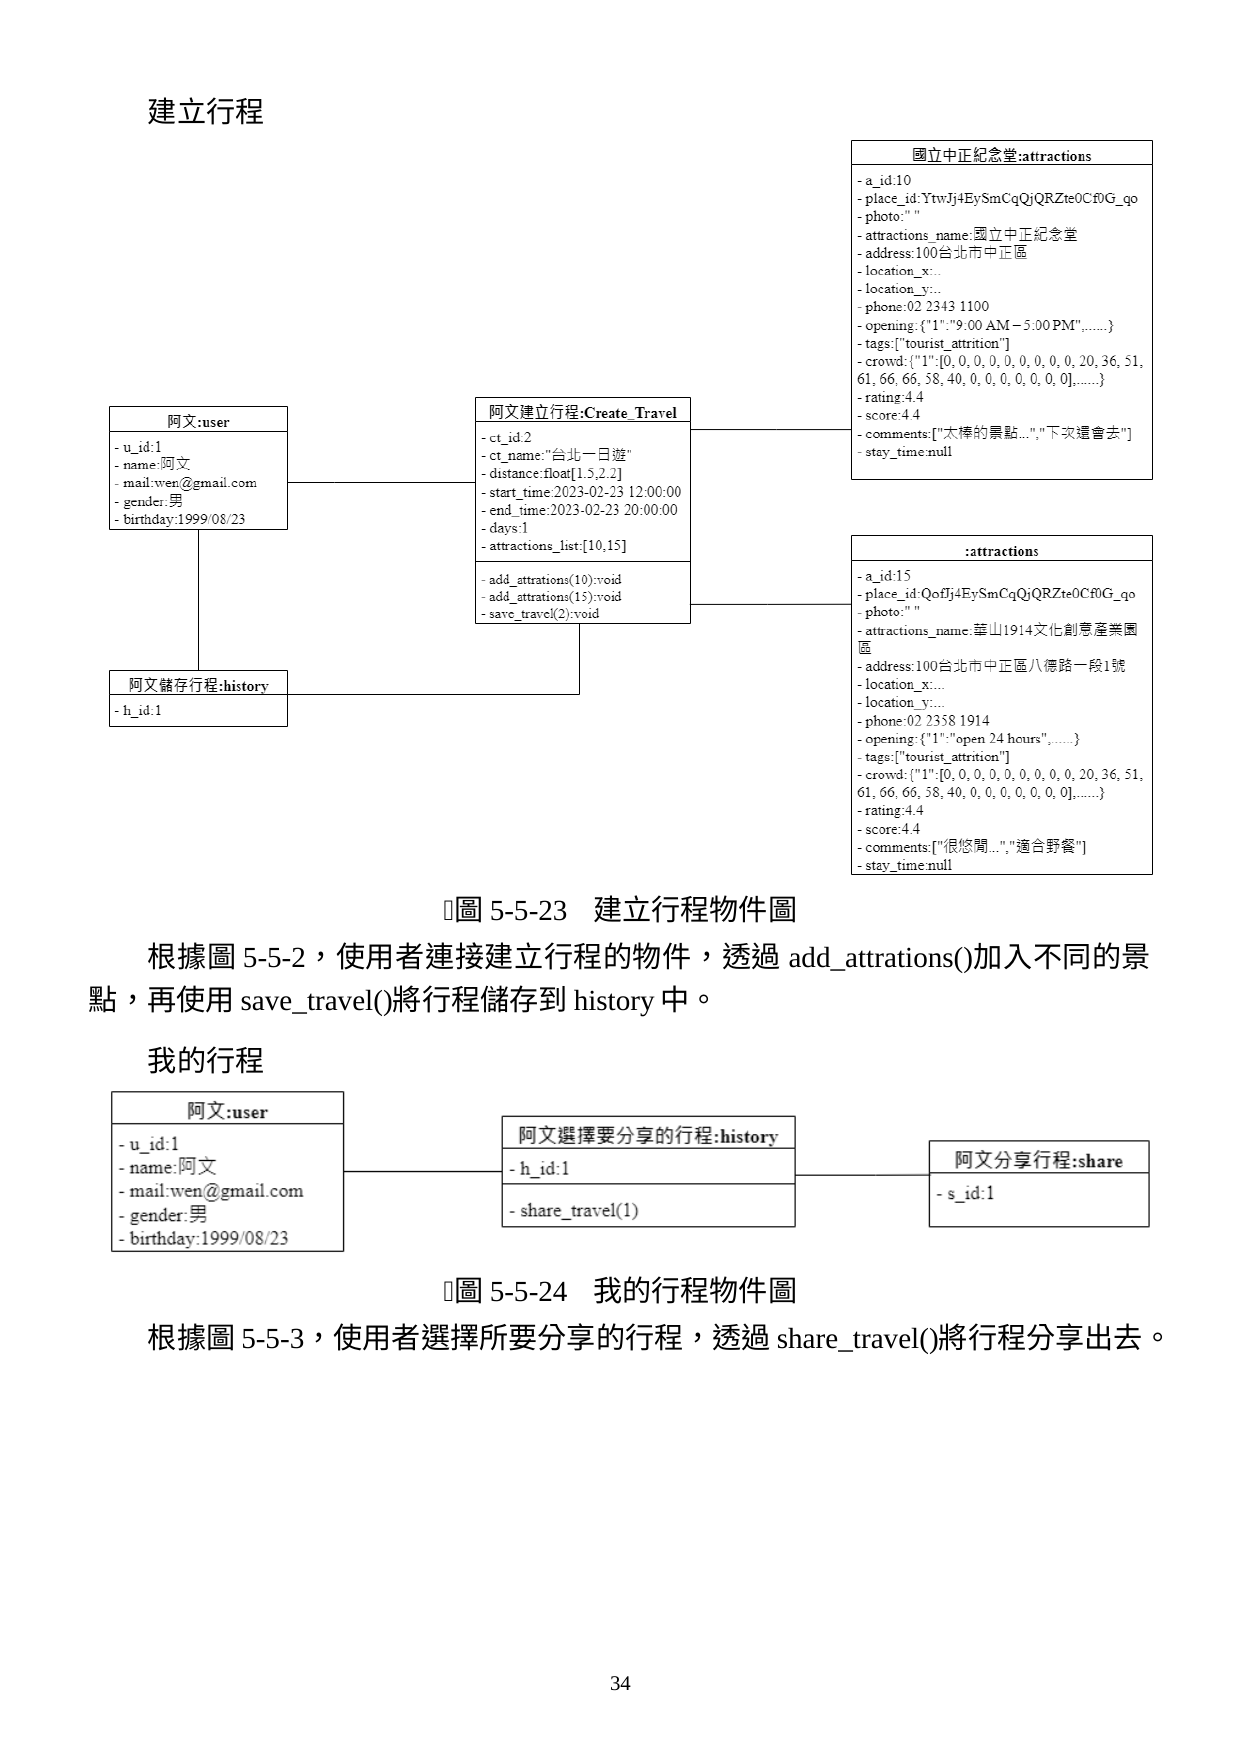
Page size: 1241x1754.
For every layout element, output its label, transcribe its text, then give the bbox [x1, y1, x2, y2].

text 根據圖5-5-2，使用者連接建立行程的物件，透過add_attrations()加入不同的景點，再使用save_travel()將行程儲存到history中。 [89, 934, 1152, 1019]
text 我的行程 [89, 1037, 1152, 1080]
picture [99, 1079, 1162, 1268]
text 根據圖5-5-3，使用者選擇所要分享的行程，透過share_travel()將行程分享出去。 [89, 1315, 1152, 1357]
picture [99, 131, 1162, 887]
text 建立行程 [89, 89, 1152, 131]
